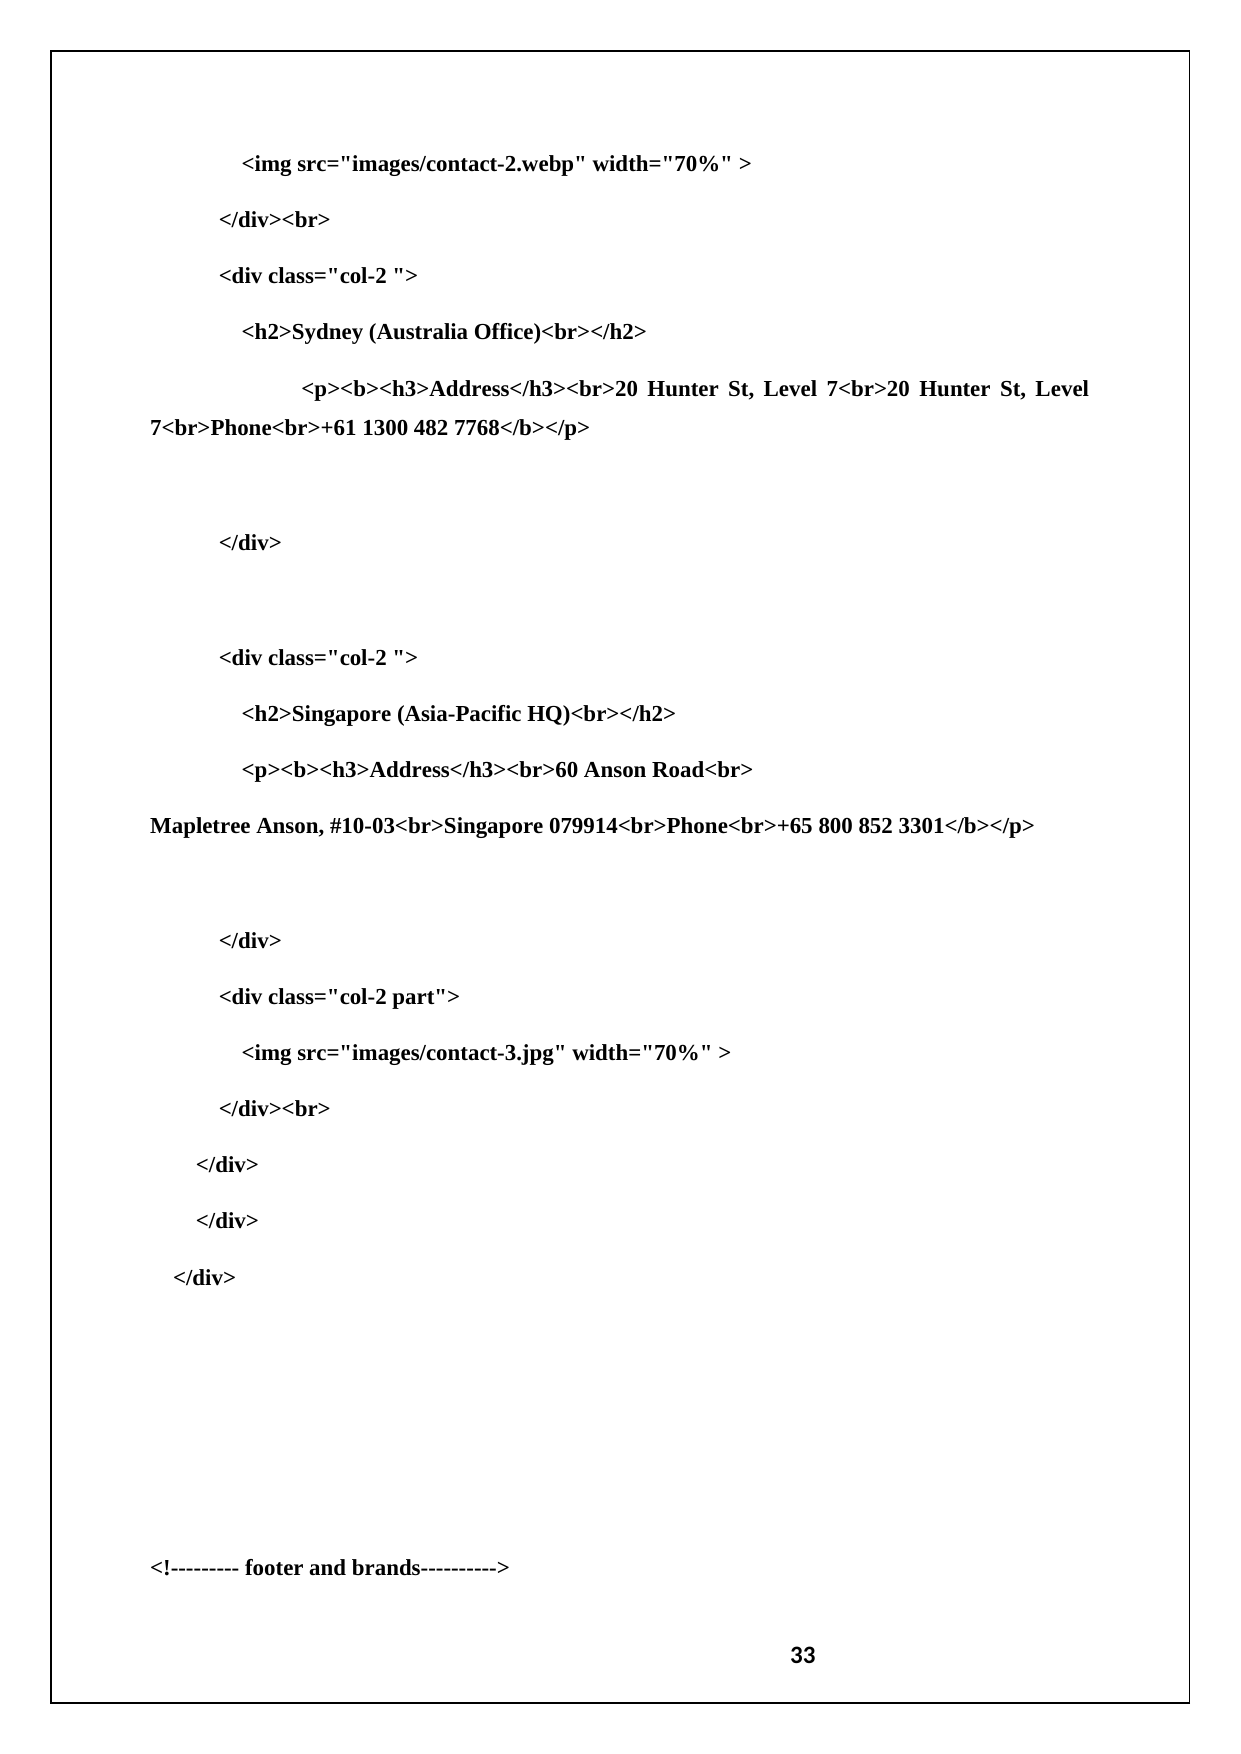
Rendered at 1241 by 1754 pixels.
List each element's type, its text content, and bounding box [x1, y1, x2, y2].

text </div> [150, 1264, 1090, 1290]
text </div><br> [150, 1095, 1090, 1122]
text <h2>Singapore (Asia-Pacific HQ)<br></h2> [150, 700, 1090, 726]
text <div class="col-2 "> [150, 644, 1090, 670]
text <h2>Sydney (Australia Office)<br></h2> [150, 318, 1090, 345]
text </div> [150, 529, 1090, 555]
text </div> [150, 927, 1090, 953]
text <img src="images/contact-3.jpg" width="70%" > [150, 1039, 1090, 1066]
text <img src="images/contact-2.webp" width="70%" > [150, 150, 1090, 176]
text <p><b><h3>Address</h3><br>60 Anson Road<br> [150, 756, 1090, 782]
text </div> [150, 1208, 1090, 1234]
text </div> [150, 1151, 1090, 1178]
text <div class="col-2 part"> [150, 983, 1090, 1009]
text <p><b><h3>Address</h3><br>20 Hunter St, Level 7<br>20 Hunter St, Level 7<br>Phone<br>+61 1300 482 7768</b></p> [150, 374, 1090, 440]
text </div><br> [150, 206, 1090, 232]
text Mapletree Anson, #10-03<br>Singapore 079914<br>Phone<br>+65 800 852 3301</b></p> [150, 812, 1090, 838]
text <div class="col-2 "> [150, 262, 1090, 289]
text <!--------- footer and brands----------> [150, 1554, 1090, 1581]
